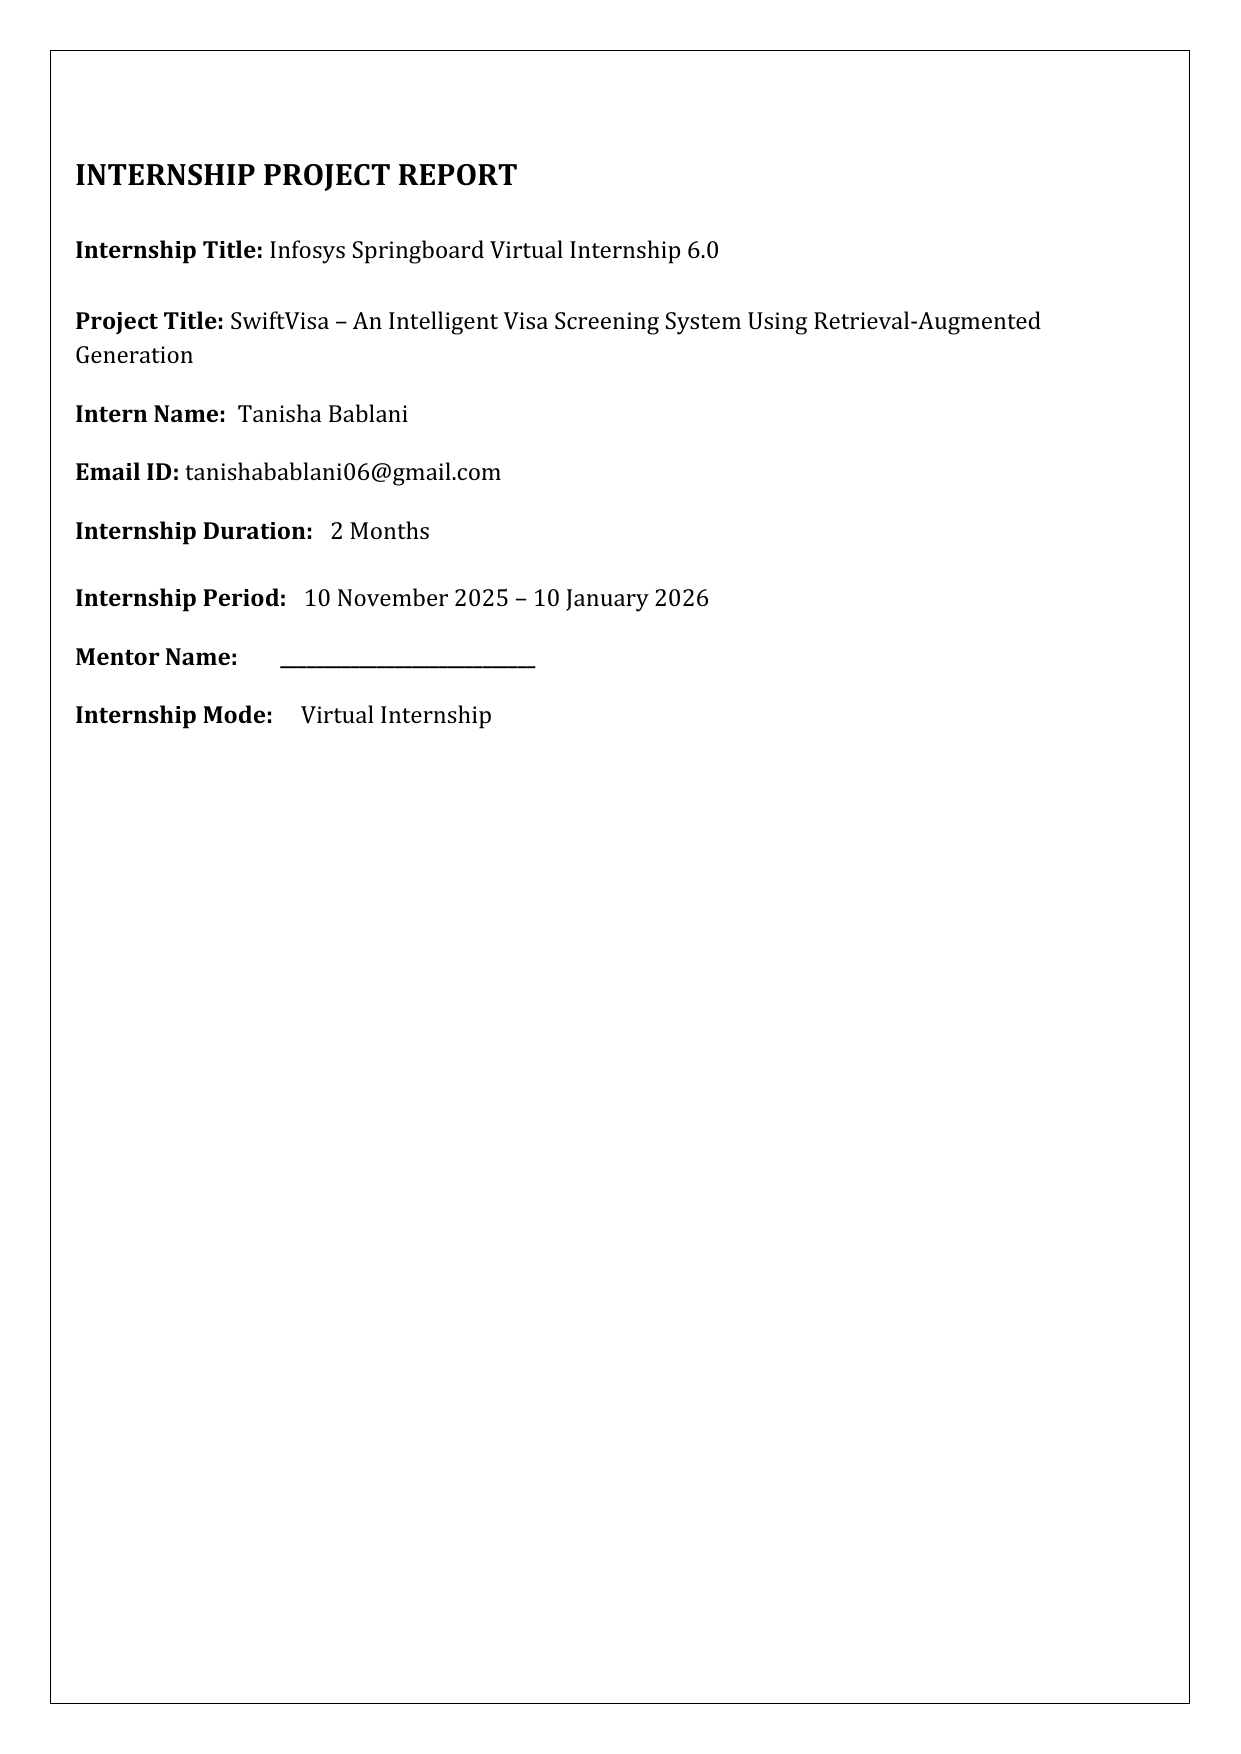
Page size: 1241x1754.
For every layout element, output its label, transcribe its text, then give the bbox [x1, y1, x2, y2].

subtitle Email ID: tanishabablani06@gmail.com [75, 457, 1165, 486]
subtitle Internship Period: 10 November 2025 – 10 January 2026 [75, 583, 1165, 612]
subtitle INTERNSHIP PROJECT REPORT [75, 155, 1165, 192]
subtitle Internship Mode: Virtual Internship [75, 700, 1165, 729]
subtitle Project Title: SwiftVisa – An Intelligent Visa Screening System Using Retrieval-Augmented Generation [75, 306, 1165, 369]
subtitle Internship Title: Infosys Springboard Virtual Internship 6.0 [75, 235, 1165, 264]
subtitle Intern Name: Tanisha Bablani [75, 398, 1165, 427]
subtitle Mentor Name: _____________________________ [75, 641, 1165, 671]
subtitle Internship Duration: 2 Months [75, 516, 1165, 545]
